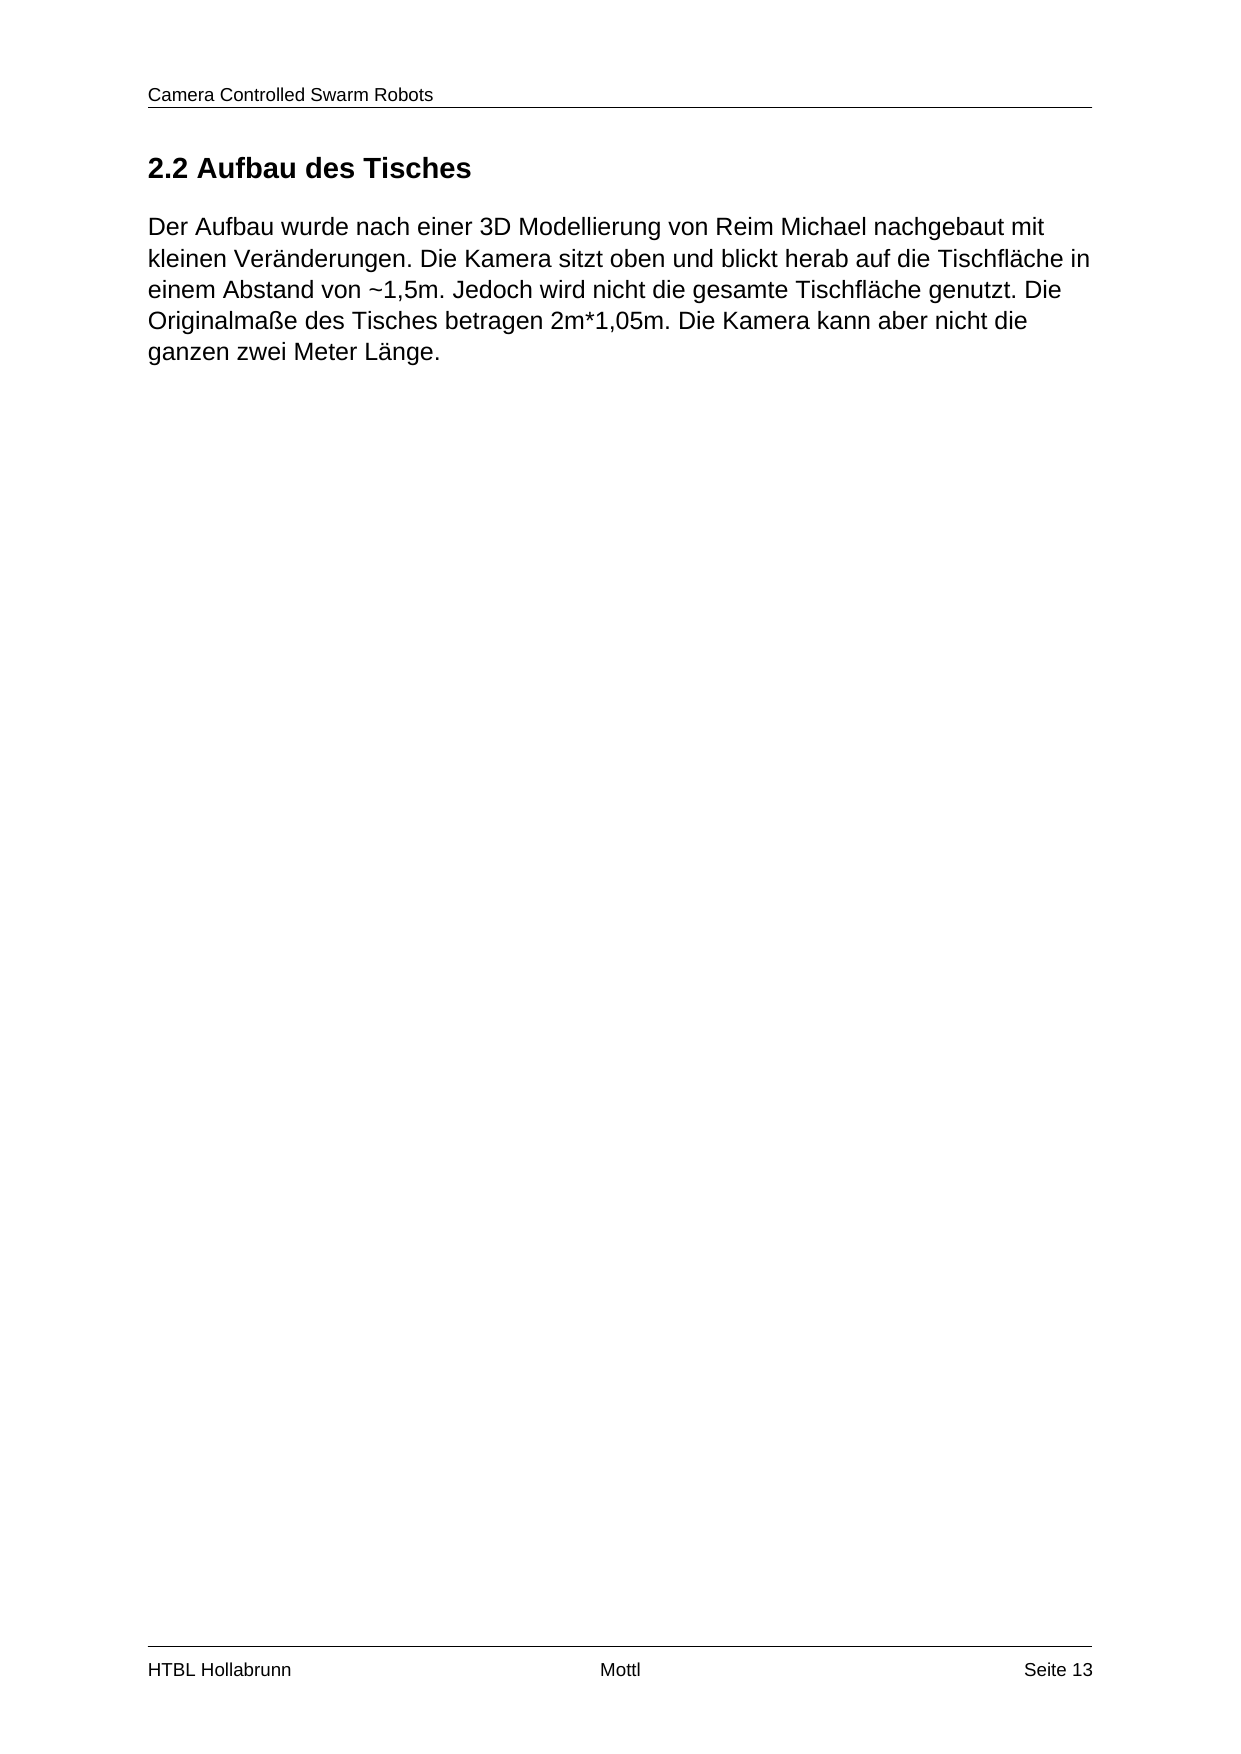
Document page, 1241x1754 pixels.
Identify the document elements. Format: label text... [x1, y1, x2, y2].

text Der Aufbau wurde nach einer 3D Modellierung von Reim Michael nachgebaut mit kleinen Veränderungen. Die Kamera sitzt oben und blickt herab auf die Tischfläche in einem Abstand von ~1,5m. Jedoch wird nicht die gesamte Tischfläche genutzt. Die Originalmaße des Tisches betragen 2m*1,05m. Die Kamera kann aber nicht die ganzen zwei Meter Länge. [148, 210, 1092, 366]
subtitle Aufbau des Tisches [148, 151, 1092, 185]
